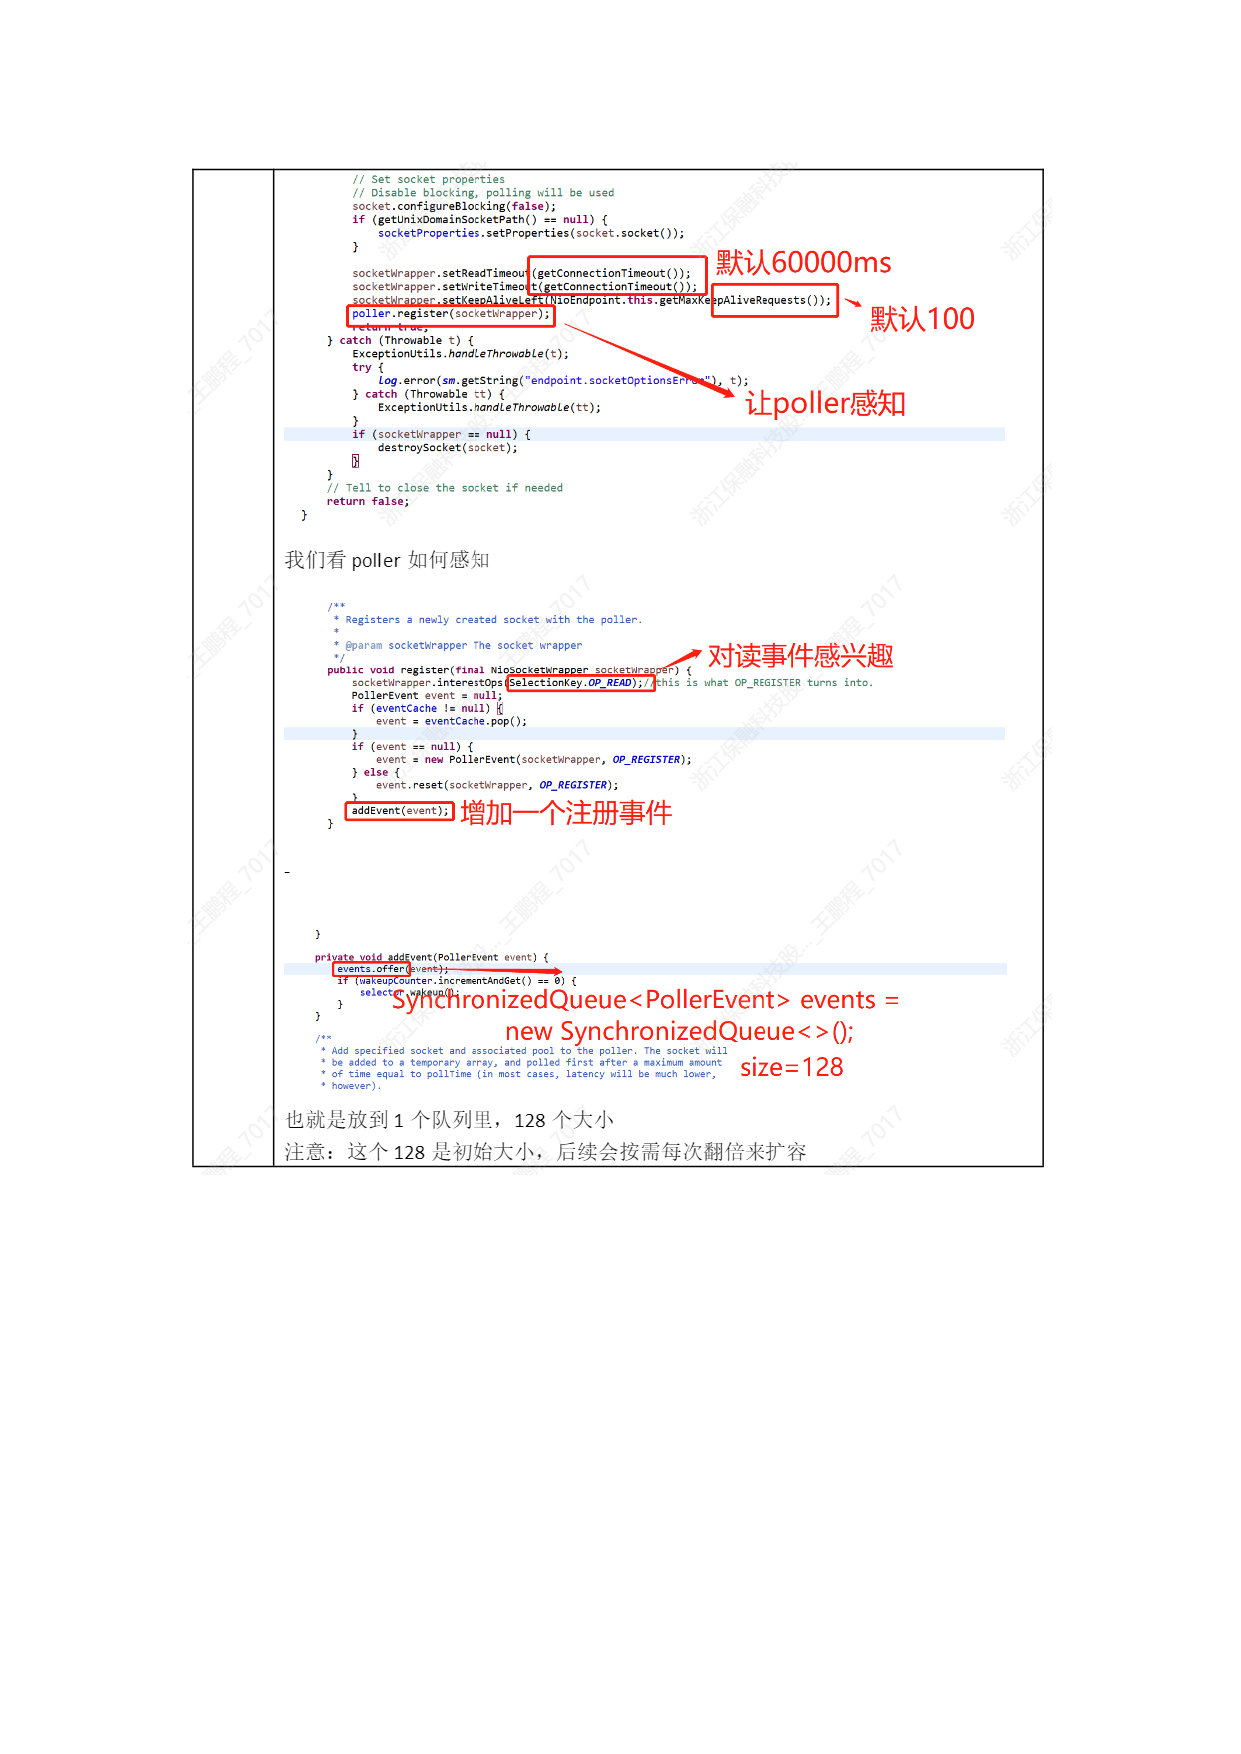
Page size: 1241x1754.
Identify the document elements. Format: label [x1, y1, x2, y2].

picture [187, 162, 1052, 1175]
